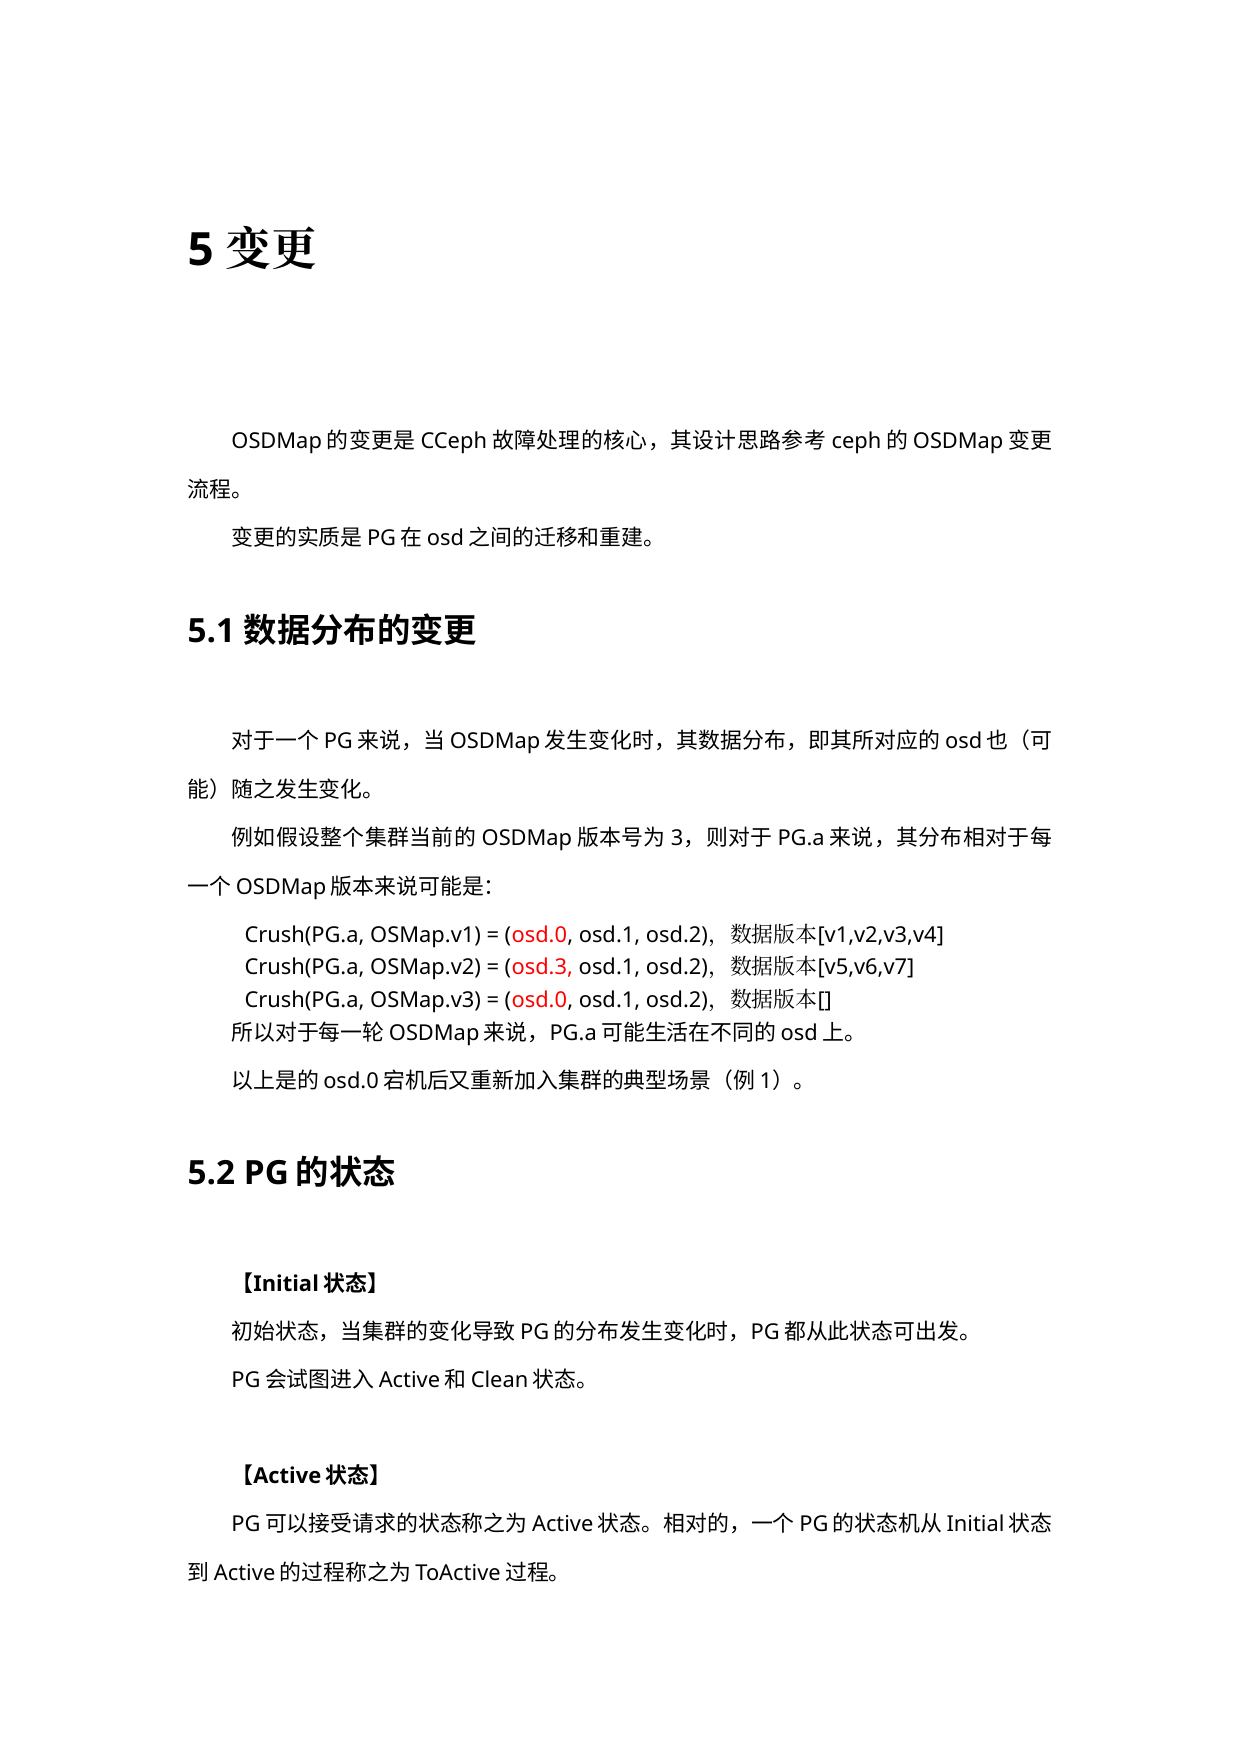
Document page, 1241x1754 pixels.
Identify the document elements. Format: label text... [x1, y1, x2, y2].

text Crush(PG.a, OSMap.v2) = (osd.3, osd.1, osd.2)，数据版本[v5,v6,v7] [187, 949, 1053, 982]
text 以上是的osd.0宕机后又重新加入集群的典型场景（例1）。 [187, 1062, 1053, 1095]
text OSDMap的变更是CCeph故障处理的核心，其设计思路参考ceph的OSDMap变更流程。 [187, 423, 1053, 504]
text 初始状态，当集群的变化导致PG的分布发生变化时，PG都从此状态可出发。 [187, 1314, 1053, 1346]
text 变更的实质是PG在osd之间的迁移和重建。 [187, 520, 1053, 552]
subtitle 5 变更 [187, 197, 1053, 295]
text 【Initial状态】 [187, 1265, 1053, 1298]
text PG会试图进入Active和Clean状态。 [187, 1362, 1053, 1394]
text 【Active状态】 [187, 1458, 1053, 1490]
subtitle 5.1 数据分布的变更 [187, 595, 1053, 660]
text Crush(PG.a, OSMap.v1) = (osd.0, osd.1, osd.2)，数据版本[v1,v2,v3,v4] [187, 917, 1053, 949]
subtitle 5.2 PG的状态 [187, 1138, 1053, 1203]
text Crush(PG.a, OSMap.v3) = (osd.0, osd.1, osd.2)，数据版本[] [187, 982, 1053, 1014]
text 对于一个PG来说，当OSDMap发生变化时，其数据分布，即其所对应的osd也（可能）随之发生变化。 [187, 722, 1053, 804]
text 所以对于每一轮OSDMap来说，PG.a可能生活在不同的osd上。 [187, 1014, 1053, 1047]
text 例如假设整个集群当前的OSDMap版本号为3，则对于PG.a来说，其分布相对于每一个OSDMap版本来说可能是： [187, 819, 1053, 901]
text PG可以接受请求的状态称之为Active状态。相对的，一个PG的状态机从Initial状态到Active的过程称之为ToActive过程。 [187, 1506, 1053, 1587]
